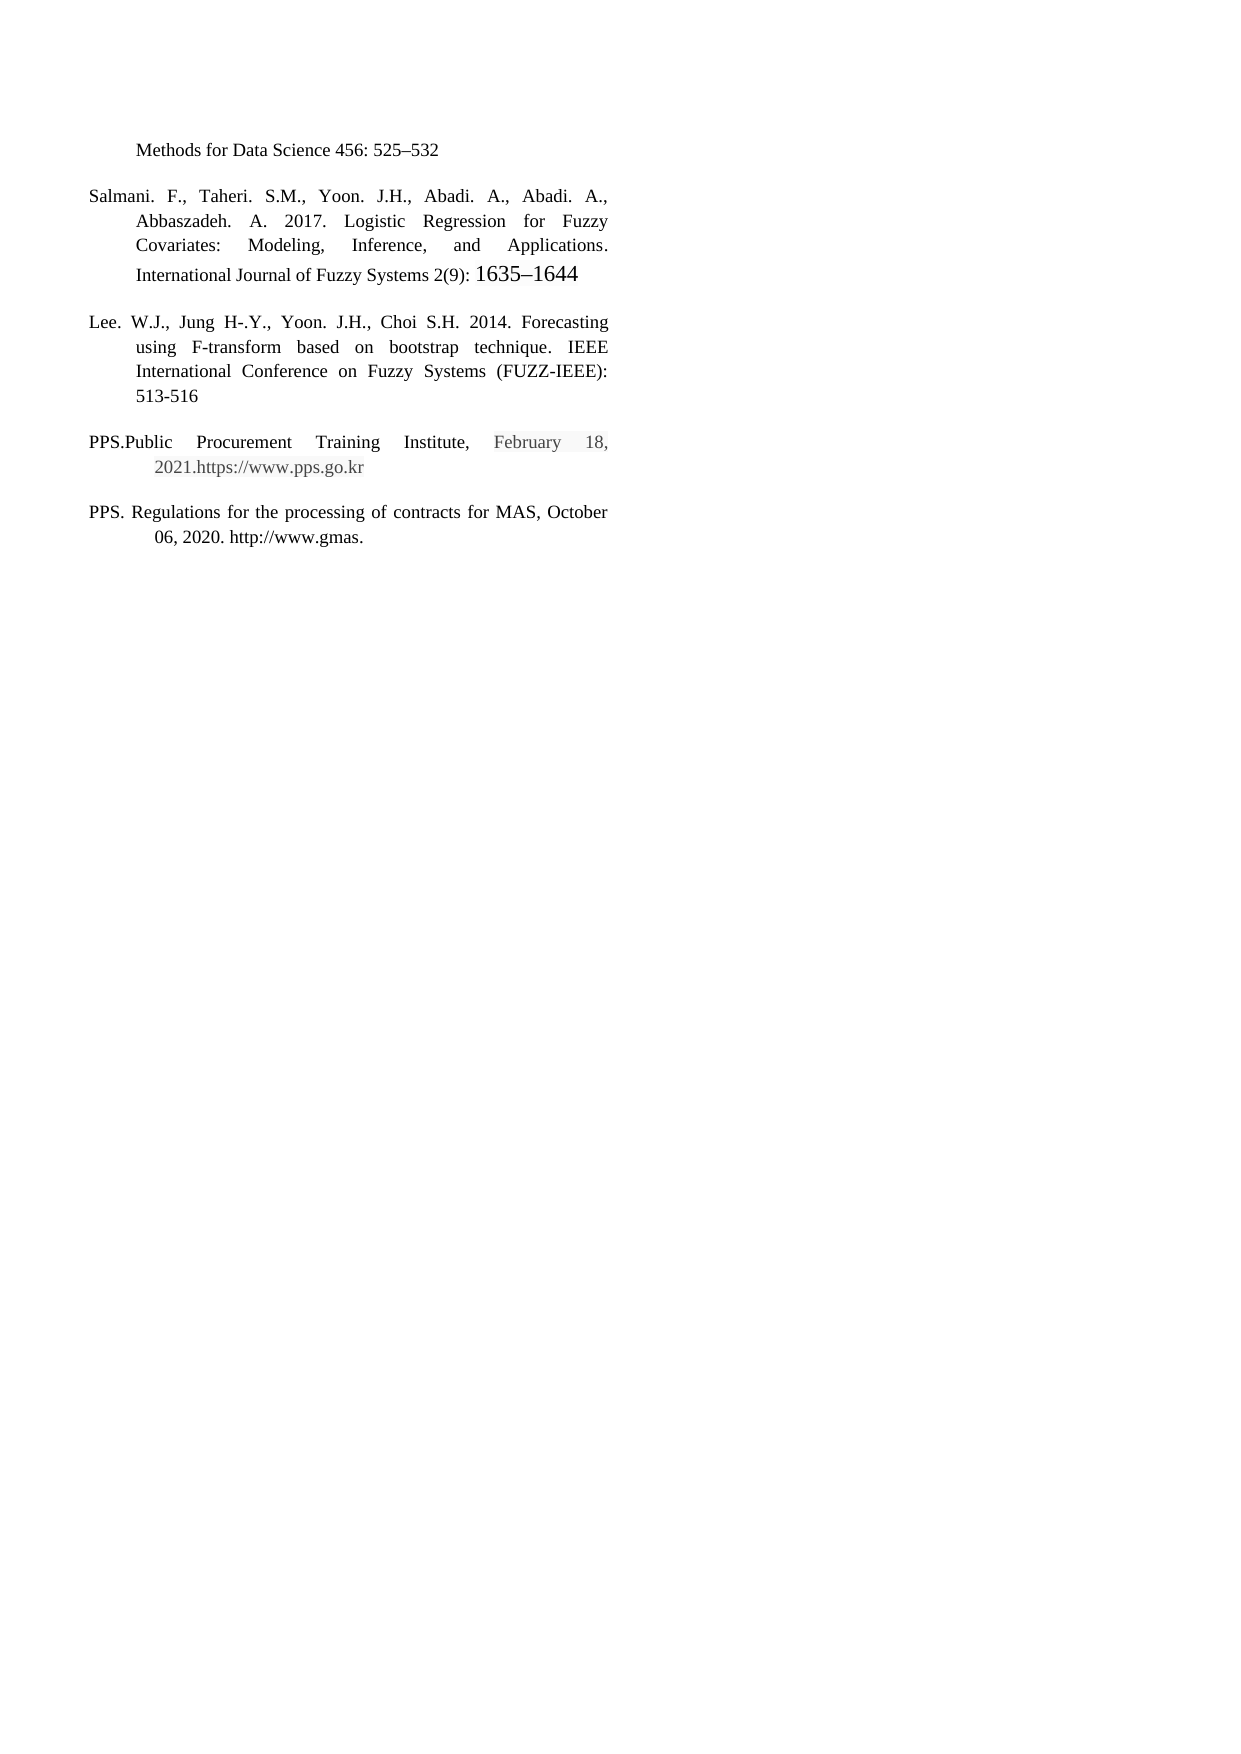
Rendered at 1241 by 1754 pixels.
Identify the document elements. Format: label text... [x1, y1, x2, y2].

text PPS. Regulations for the processing of contracts for MAS, October 06, 2020. http://www.gmas. [89, 501, 608, 547]
text PPS.Public Procurement Training Institute, February 18, 2021.https://www.pps.go.kr [89, 431, 608, 477]
text Lee. W.J., Jung H-.Y., Yoon. J.H., Choi S.H. 2014. Forecasting using F-transform based on bootstrap technique. IEEE International Conference on Fuzzy Systems (FUZZ-IEEE): 513-516 [89, 311, 608, 407]
text Salmani. F., Taheri. S.M., Yoon. J.H., Abadi. A., Abadi. A., Abbaszadeh. A. 2017. Logistic Regression for Fuzzy Covariates: Modeling, Inference, and Applications. International Journal of Fuzzy Systems 2(9): 1635–1644 [89, 185, 608, 286]
